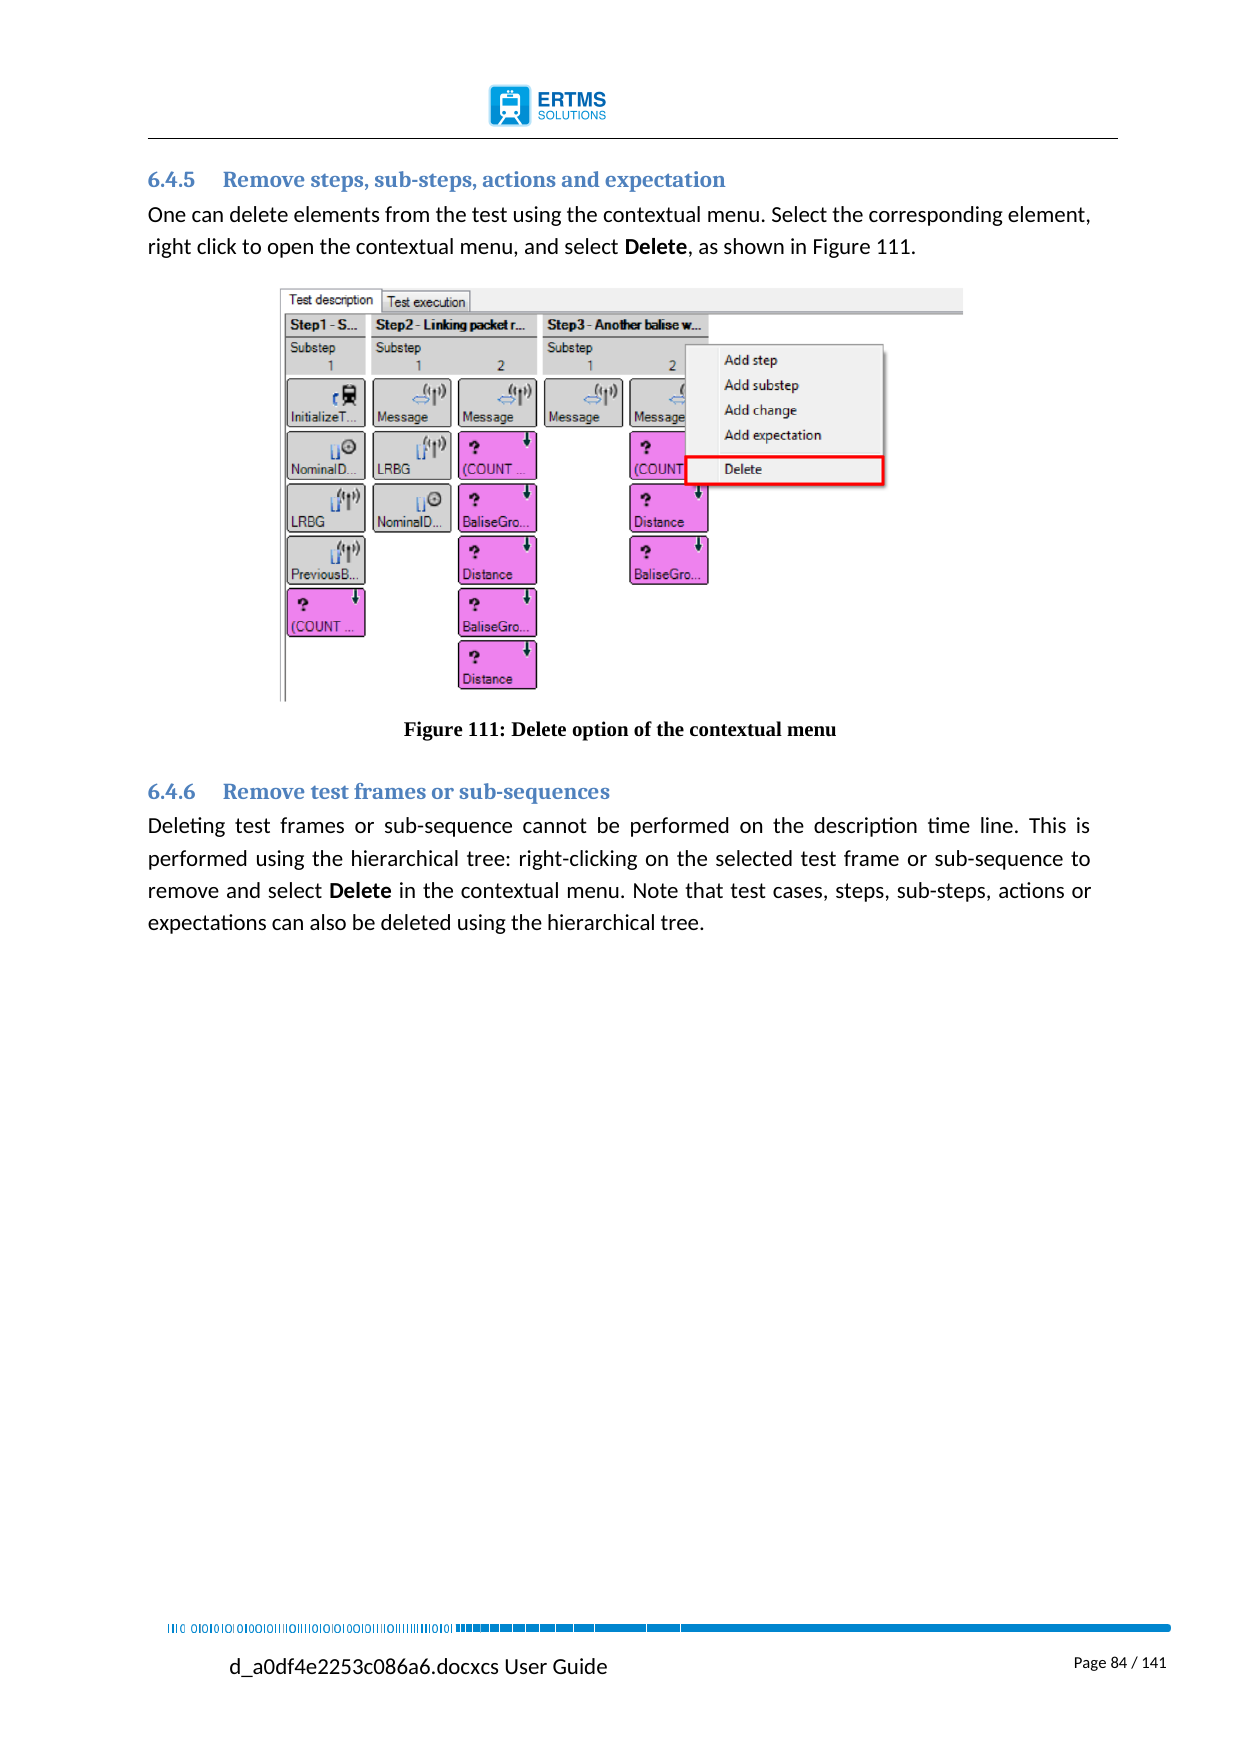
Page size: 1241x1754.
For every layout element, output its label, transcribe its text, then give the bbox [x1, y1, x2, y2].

subtitle Remove steps, sub-steps, actions and expectation [148, 167, 1093, 193]
subtitle Remove test frames or sub-sequences [148, 779, 1093, 805]
text One can delete elements from the test using the contextual menu. Select the corresponding element, right click to open the contextual menu, and select Delete, as shown in Figure 111. [148, 200, 1093, 260]
text Deleting test frames or sub-sequence cannot be performed on the description time line. This is performed using the hierarchical tree: right-clicking on the selected test frame or sub-sequence to remove and select Delete in the contextual menu. Note that test cases, steps, sub-steps, actions or expectations can also be deleted using the hierarchical tree. [148, 812, 1093, 936]
picture [477, 73, 617, 138]
text Figure 111: Delete option of the contextual menu [148, 717, 1093, 741]
picture [167, 1624, 1171, 1633]
